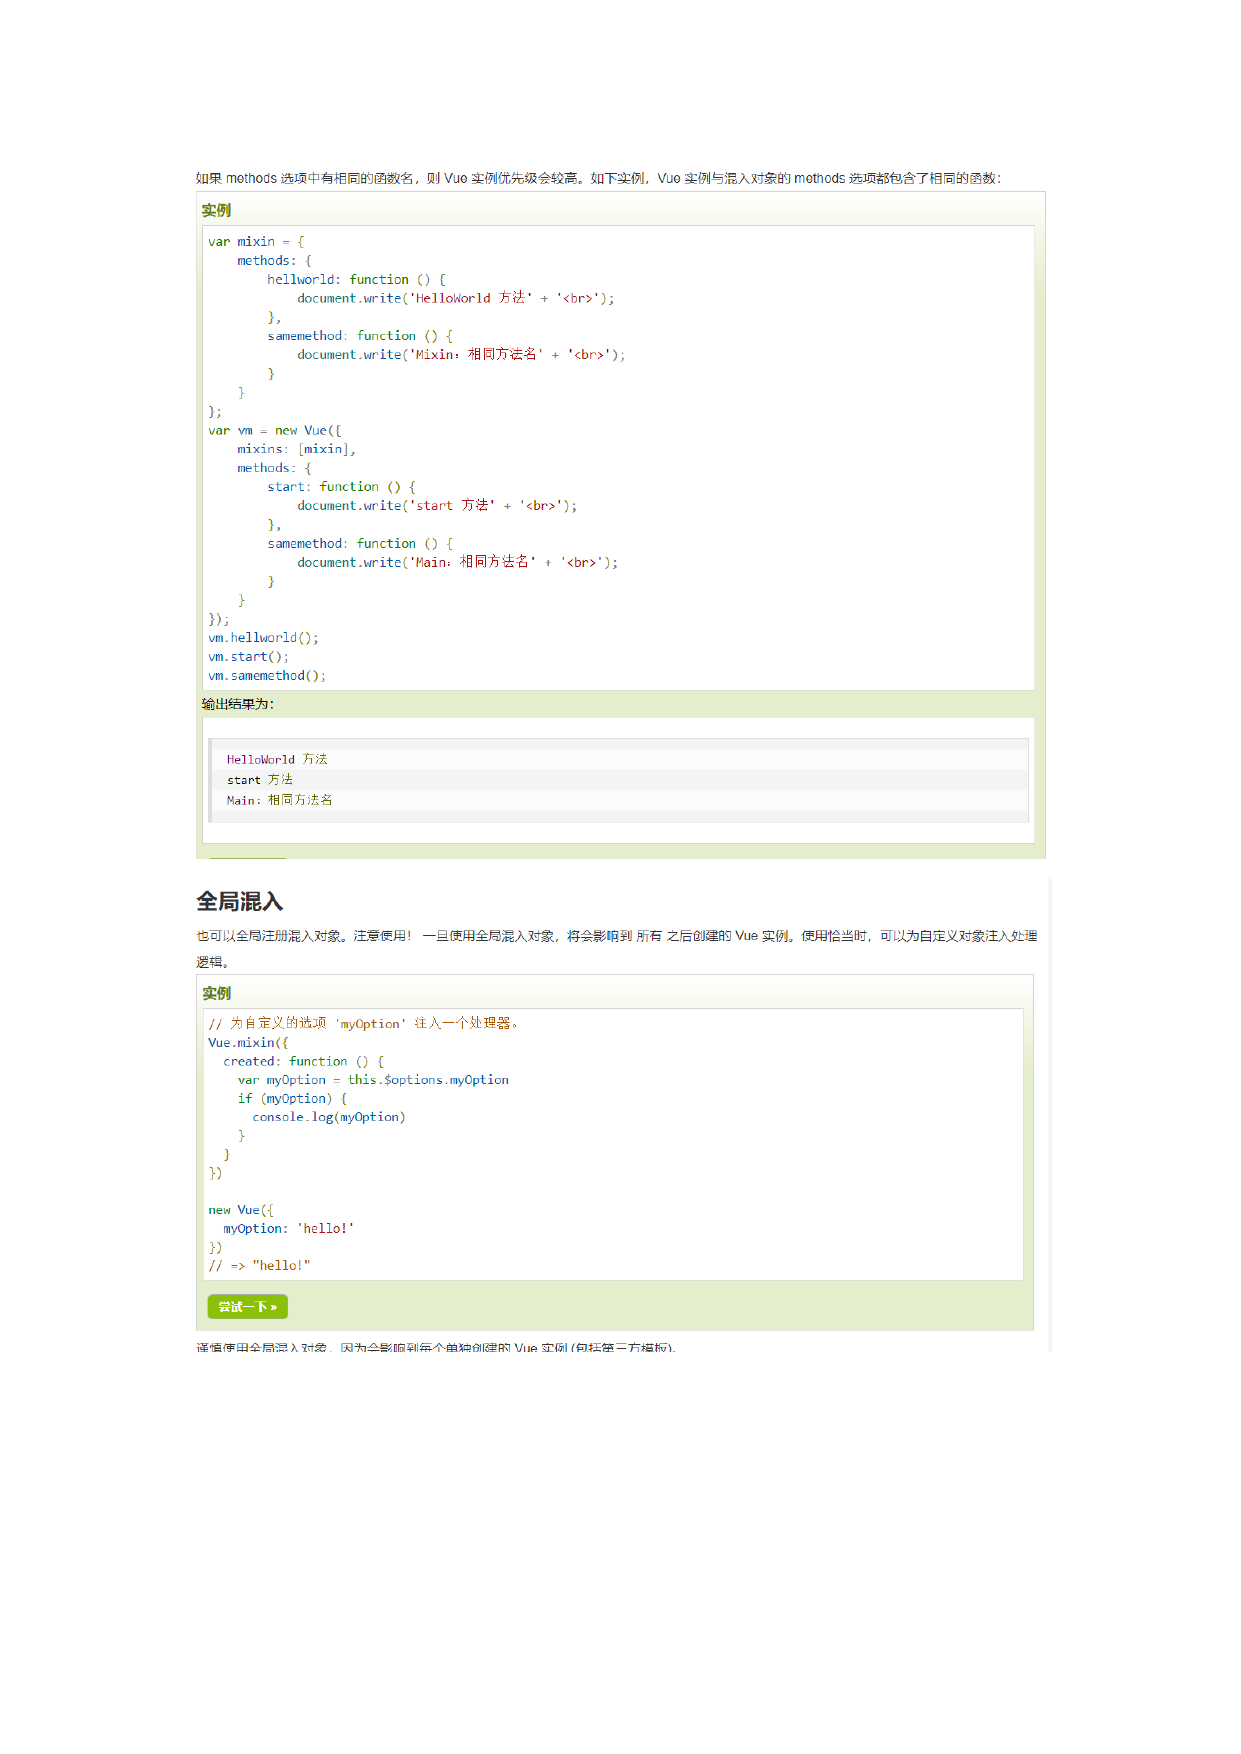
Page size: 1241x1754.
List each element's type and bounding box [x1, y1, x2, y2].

picture [187, 877, 1053, 1352]
picture [187, 162, 1053, 859]
